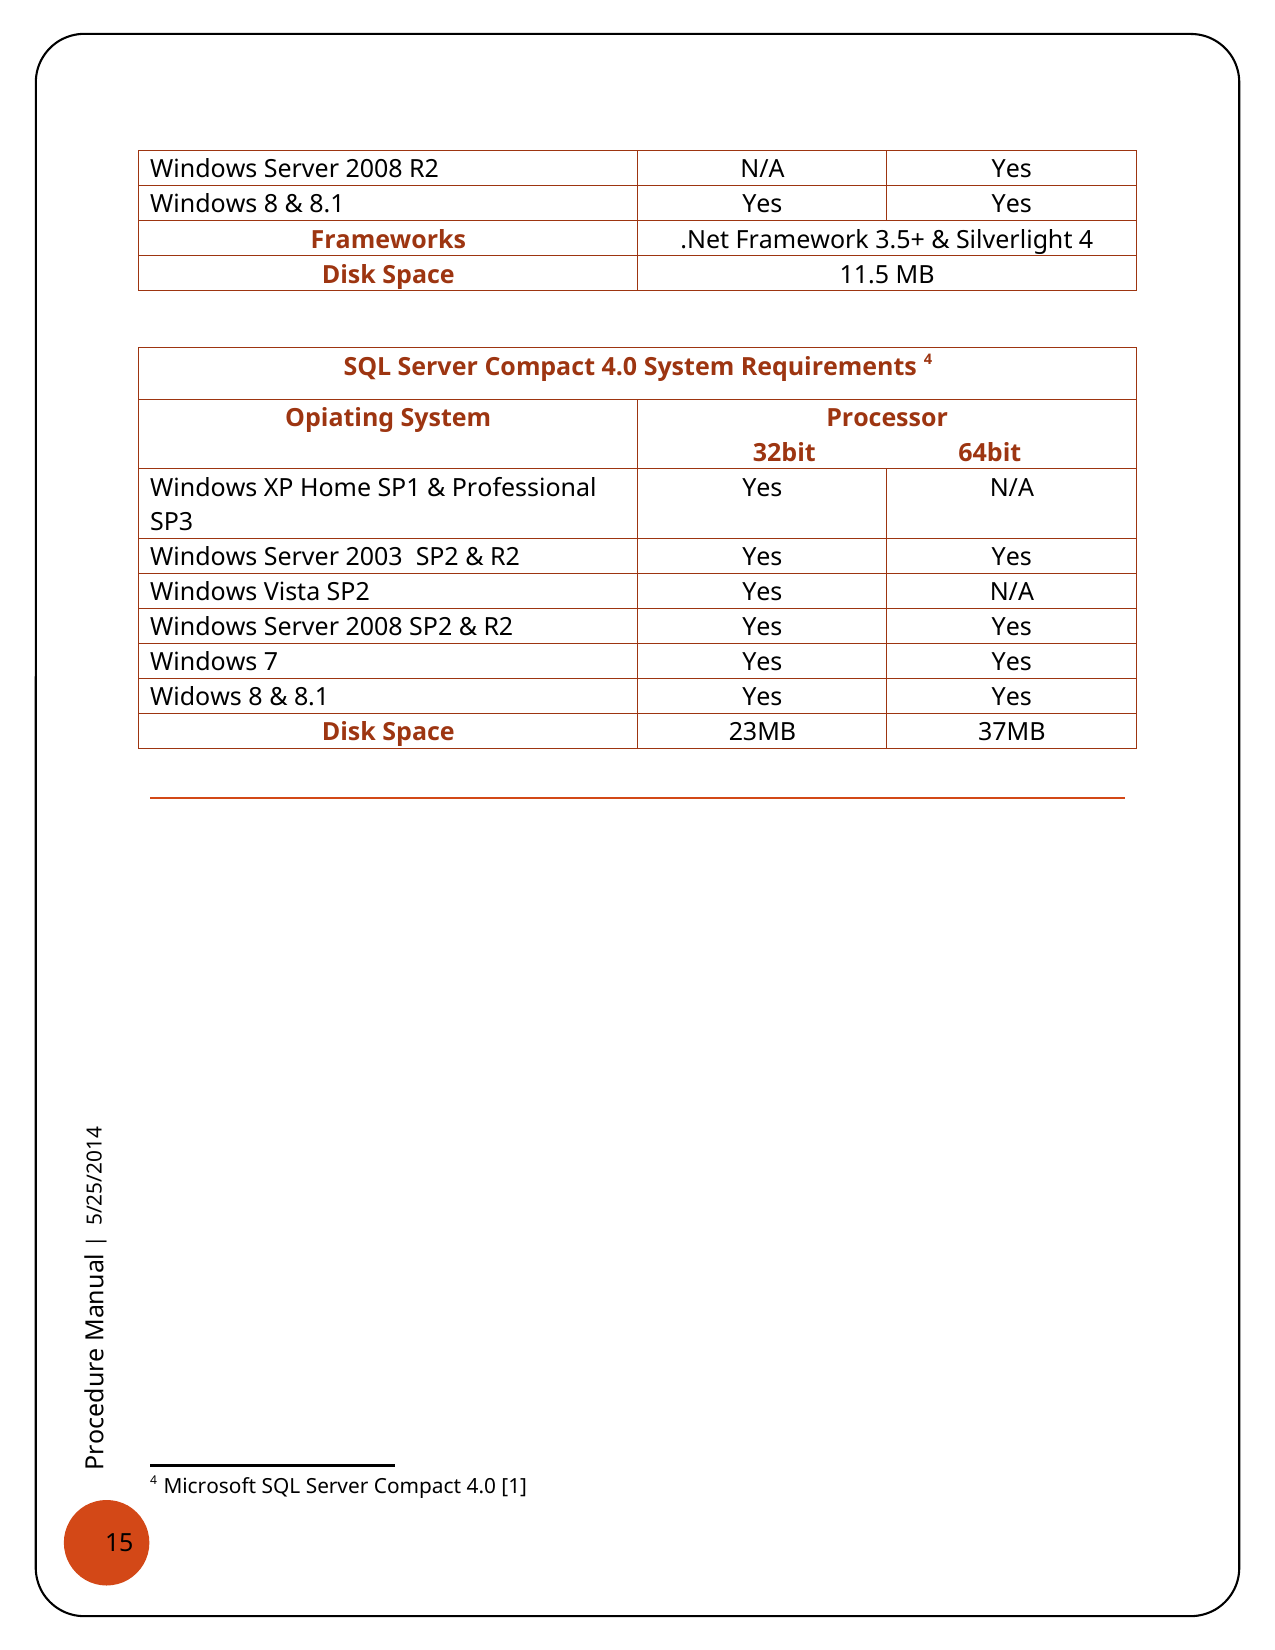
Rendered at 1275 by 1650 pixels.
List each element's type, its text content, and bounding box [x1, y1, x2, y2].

table_cell Opiating System [139, 400, 637, 468]
table_cell N/A [887, 469, 1136, 537]
table_cell Yes [638, 574, 886, 608]
table_cell Windows Server 2003 SP2 & R2 [139, 539, 637, 572]
table_cell Windows Vista SP2 [139, 574, 637, 608]
table_cell Yes [638, 539, 886, 572]
table_cell Yes [887, 539, 1136, 572]
table_cell Disk Space [139, 714, 637, 748]
table_cell Yes [887, 186, 1136, 220]
table_cell Yes [638, 644, 886, 678]
table_cell Processor 32bit 64bit [638, 400, 1136, 468]
table_header SQL Server Compact 4.0 System Requirements [139, 348, 1136, 399]
table_cell Yes [638, 609, 886, 643]
table_cell Widows 8 & 8.1 [139, 679, 637, 713]
table_cell N/A [887, 574, 1136, 608]
table_cell 23MB [638, 714, 886, 748]
table_cell Windows 8 & 8.1 [139, 186, 637, 220]
table_cell Windows Server 2008 SP2 & R2 [139, 609, 637, 643]
table_cell Windows Server 2008 R2 [139, 151, 637, 185]
table_cell N/A [638, 151, 886, 185]
table_cell Windows XP Home SP1 & Professional SP3 [139, 469, 637, 537]
table_cell 37MB [887, 714, 1136, 748]
table_cell Yes [887, 151, 1136, 185]
table_cell Yes [887, 644, 1136, 678]
table_cell .Net Framework 3.5+ & Silverlight 4 [638, 221, 1136, 255]
table_cell Disk Space [139, 256, 637, 290]
table_cell Yes [638, 469, 886, 537]
table_cell Yes [887, 679, 1136, 713]
table_cell Windows 7 [139, 644, 637, 678]
table_cell Yes [638, 679, 886, 713]
table_cell Frameworks [139, 221, 637, 255]
table_cell 11.5 MB [638, 256, 1136, 290]
table_cell Yes [638, 186, 886, 220]
table_cell Yes [887, 609, 1136, 643]
